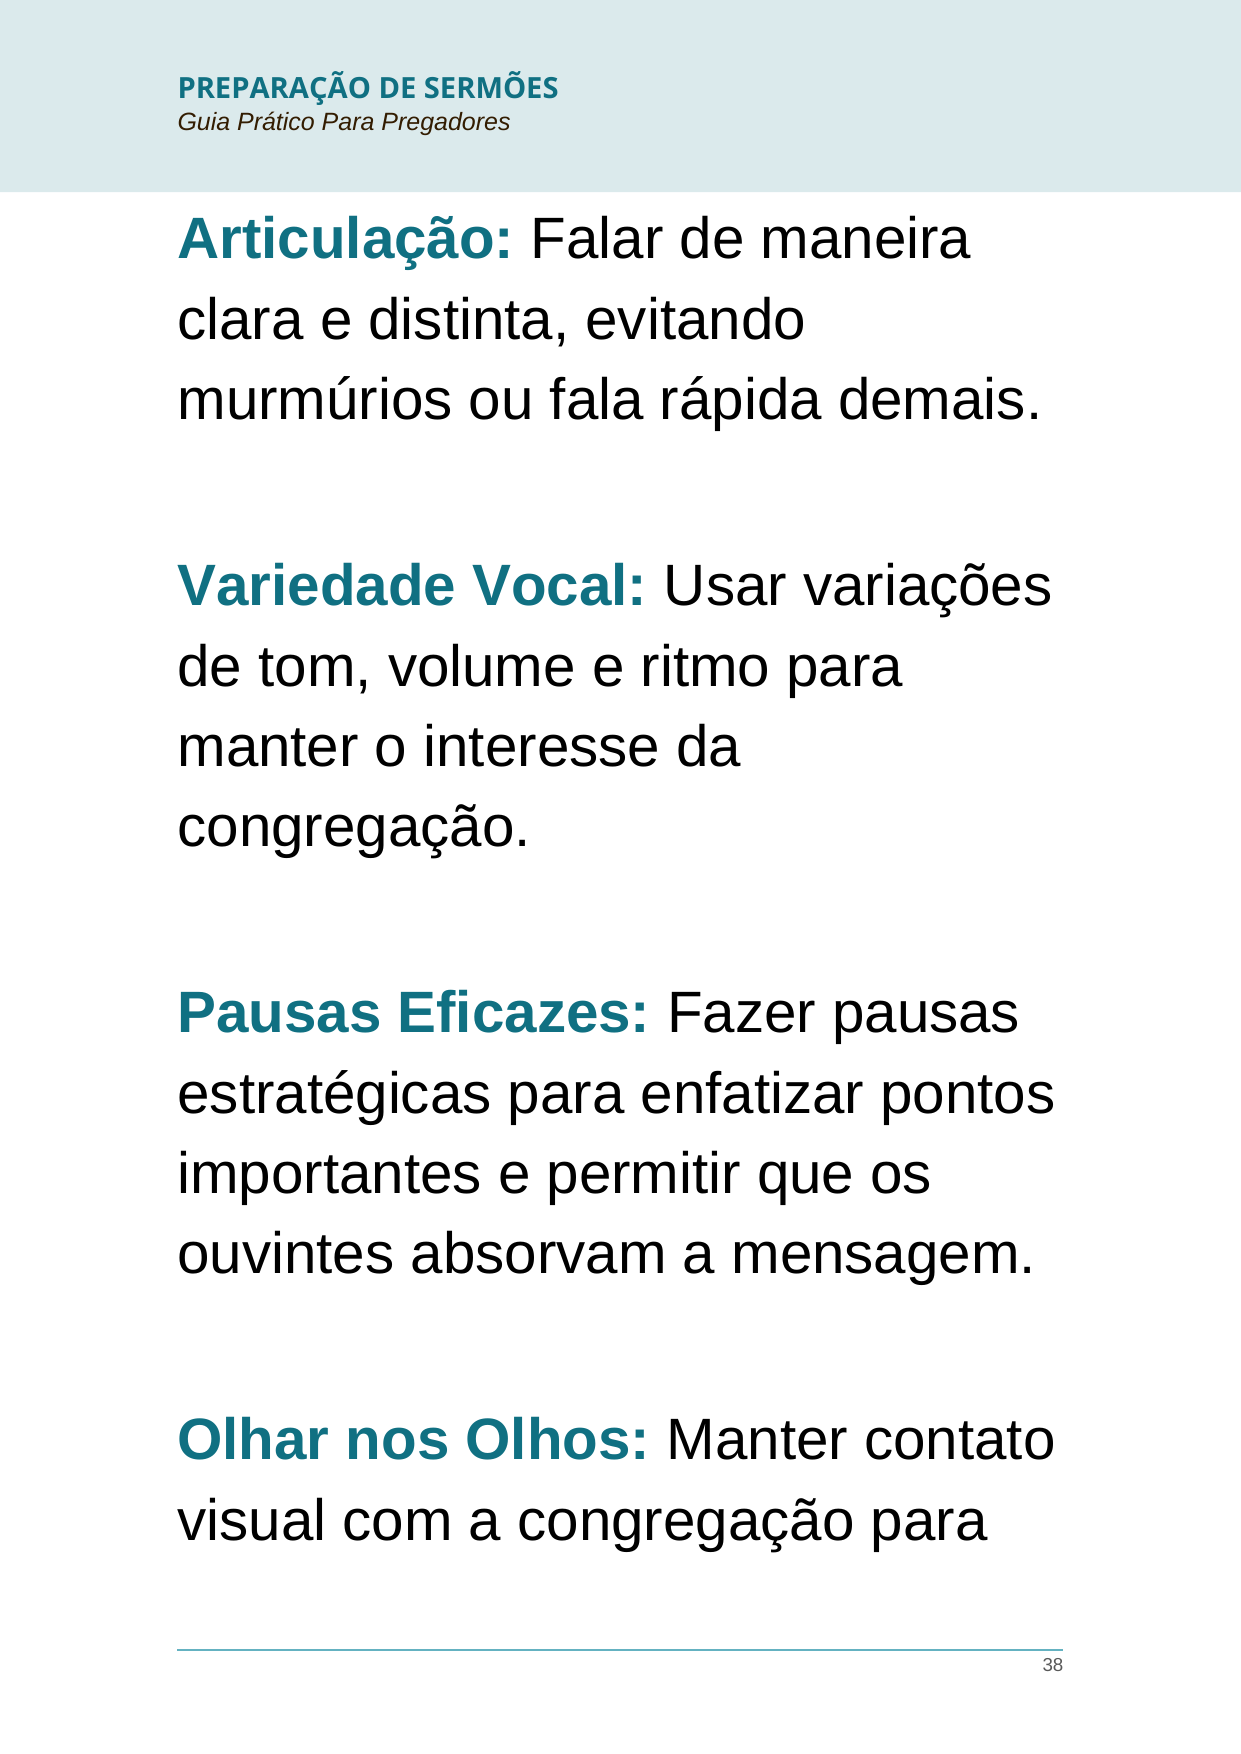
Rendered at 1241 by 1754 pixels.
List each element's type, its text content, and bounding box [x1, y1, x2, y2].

text Pausas Eficazes: Fazer pausas estratégicas para enfatizar pontos importantes e permitir que os ouvintes absorvam a mensagem. [177, 978, 1063, 1286]
text Variedade Vocal: Usar variações de tom, volume e ritmo para manter o interesse da congregação. [177, 551, 1063, 859]
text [177, 1405, 1063, 1552]
text Articulação: Falar de maneira clara e distinta, evitando murmúrios ou fala rápida demais. [177, 204, 1063, 432]
